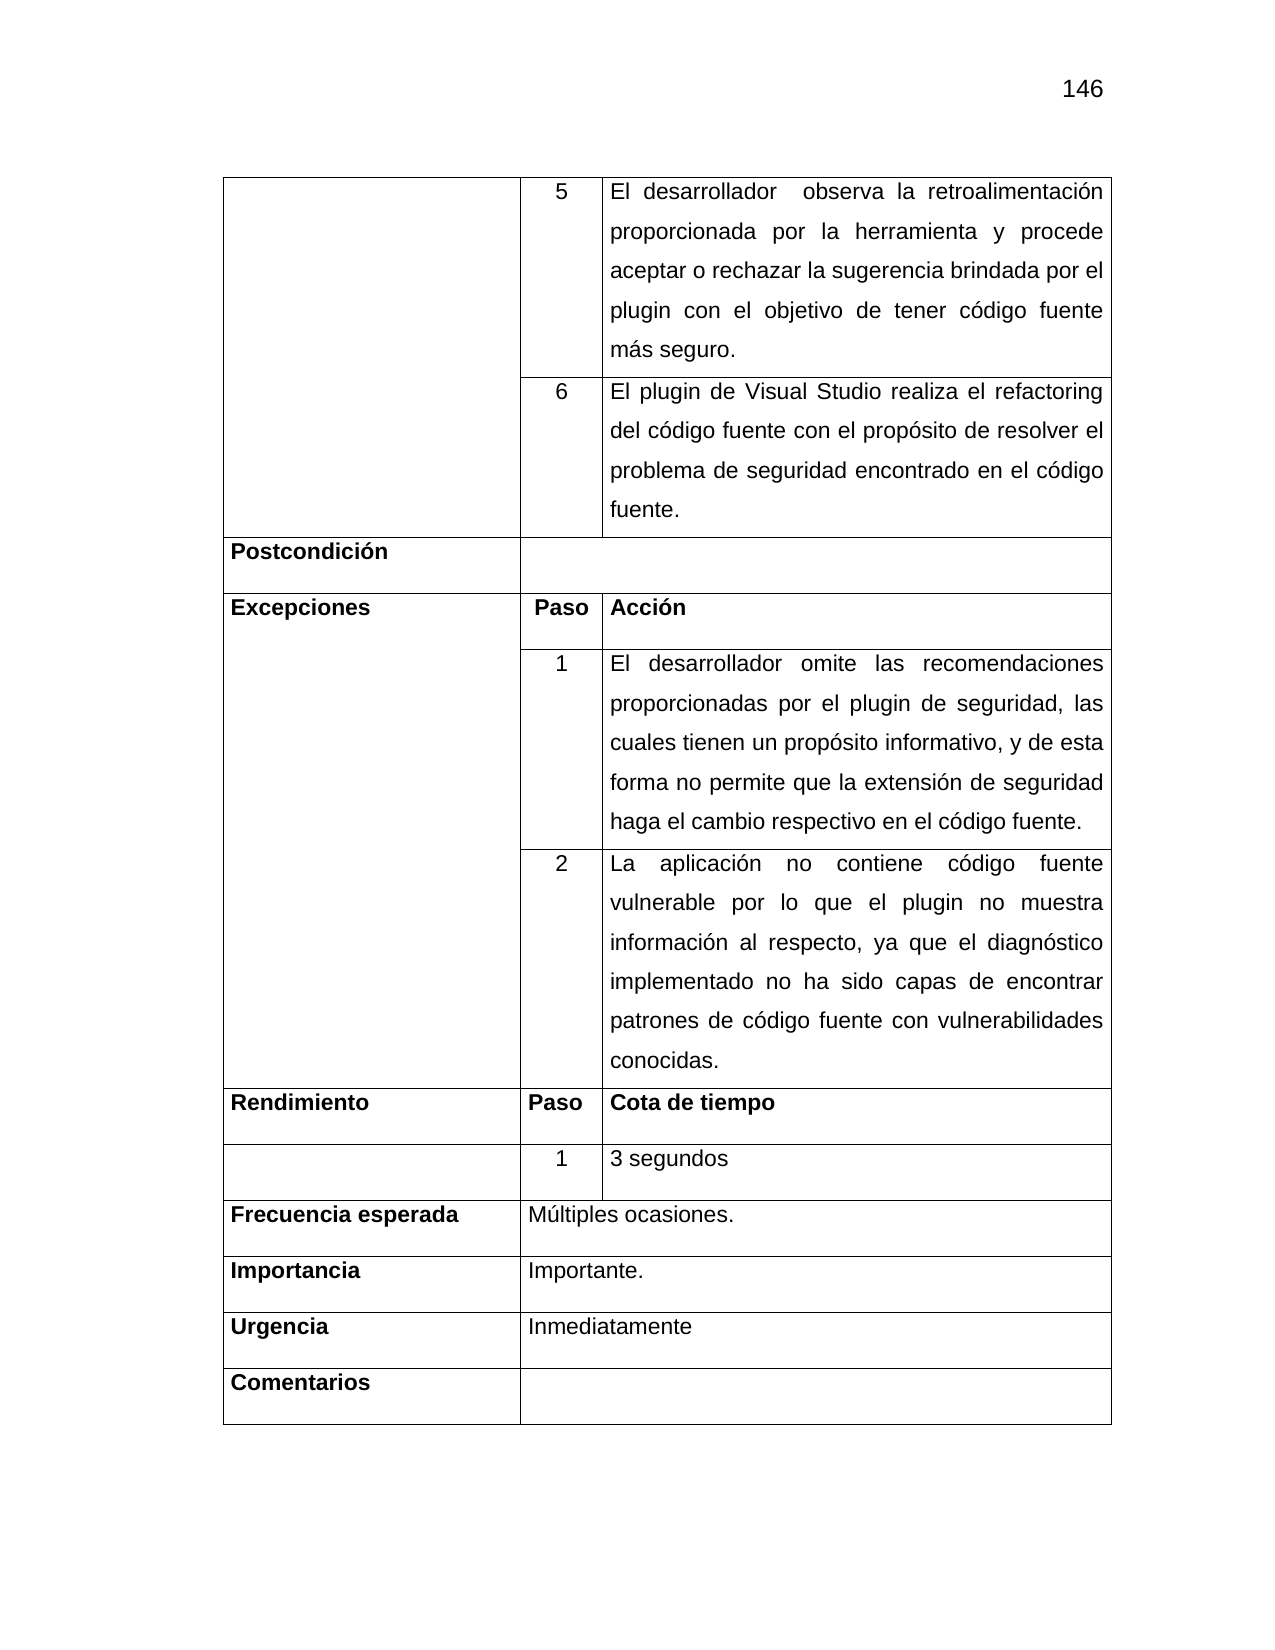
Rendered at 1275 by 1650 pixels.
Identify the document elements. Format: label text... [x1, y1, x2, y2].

table_cell Postcondición [224, 538, 520, 593]
table_cell Frecuencia esperada [224, 1201, 520, 1256]
table_cell [521, 538, 1111, 593]
table_cell [521, 1369, 1111, 1424]
table_cell 5 [521, 178, 602, 377]
table_cell 1 [521, 1145, 602, 1200]
table_cell 3 segundos [603, 1145, 1111, 1200]
table_cell Cota de tiempo [603, 1089, 1111, 1144]
table_cell Importancia [224, 1257, 520, 1312]
table_cell Acción [603, 594, 1111, 649]
table_cell Urgencia [224, 1313, 520, 1368]
table_cell La aplicación no contiene código fuente vulnerable por lo que el plugin no muestra información al respecto, ya que el diagnóstico implementado no ha sido capas de encontrar patrones de código fuente con vulnerabilidades conocidas. [603, 850, 1111, 1088]
table_cell Comentarios [224, 1369, 520, 1424]
table_cell 6 [521, 378, 602, 537]
table_cell El desarrollador observa la retroalimentación proporcionada por la herramienta y procede aceptar o rechazar la sugerencia brindada por el plugin con el objetivo de tener código fuente más seguro. [603, 178, 1111, 377]
table_cell Excepciones [224, 594, 520, 1088]
table_cell 2 [521, 850, 602, 1088]
table_cell Inmediatamente [521, 1313, 1111, 1368]
table_cell [224, 1145, 520, 1200]
table_cell Paso [521, 1089, 602, 1144]
table_cell 1 [521, 650, 602, 848]
table_cell Rendimiento [224, 1089, 520, 1144]
table_cell Paso [521, 594, 602, 649]
table_cell El desarrollador omite las recomendaciones proporcionadas por el plugin de seguridad, las cuales tienen un propósito informativo, y de esta forma no permite que la extensión de seguridad haga el cambio respectivo en el código fuente. [603, 650, 1111, 848]
table_cell El plugin de Visual Studio realiza el refactoring del código fuente con el propósito de resolver el problema de seguridad encontrado en el código fuente. [603, 378, 1111, 537]
table_cell Importante. [521, 1257, 1111, 1312]
table_cell Múltiples ocasiones. [521, 1201, 1111, 1256]
